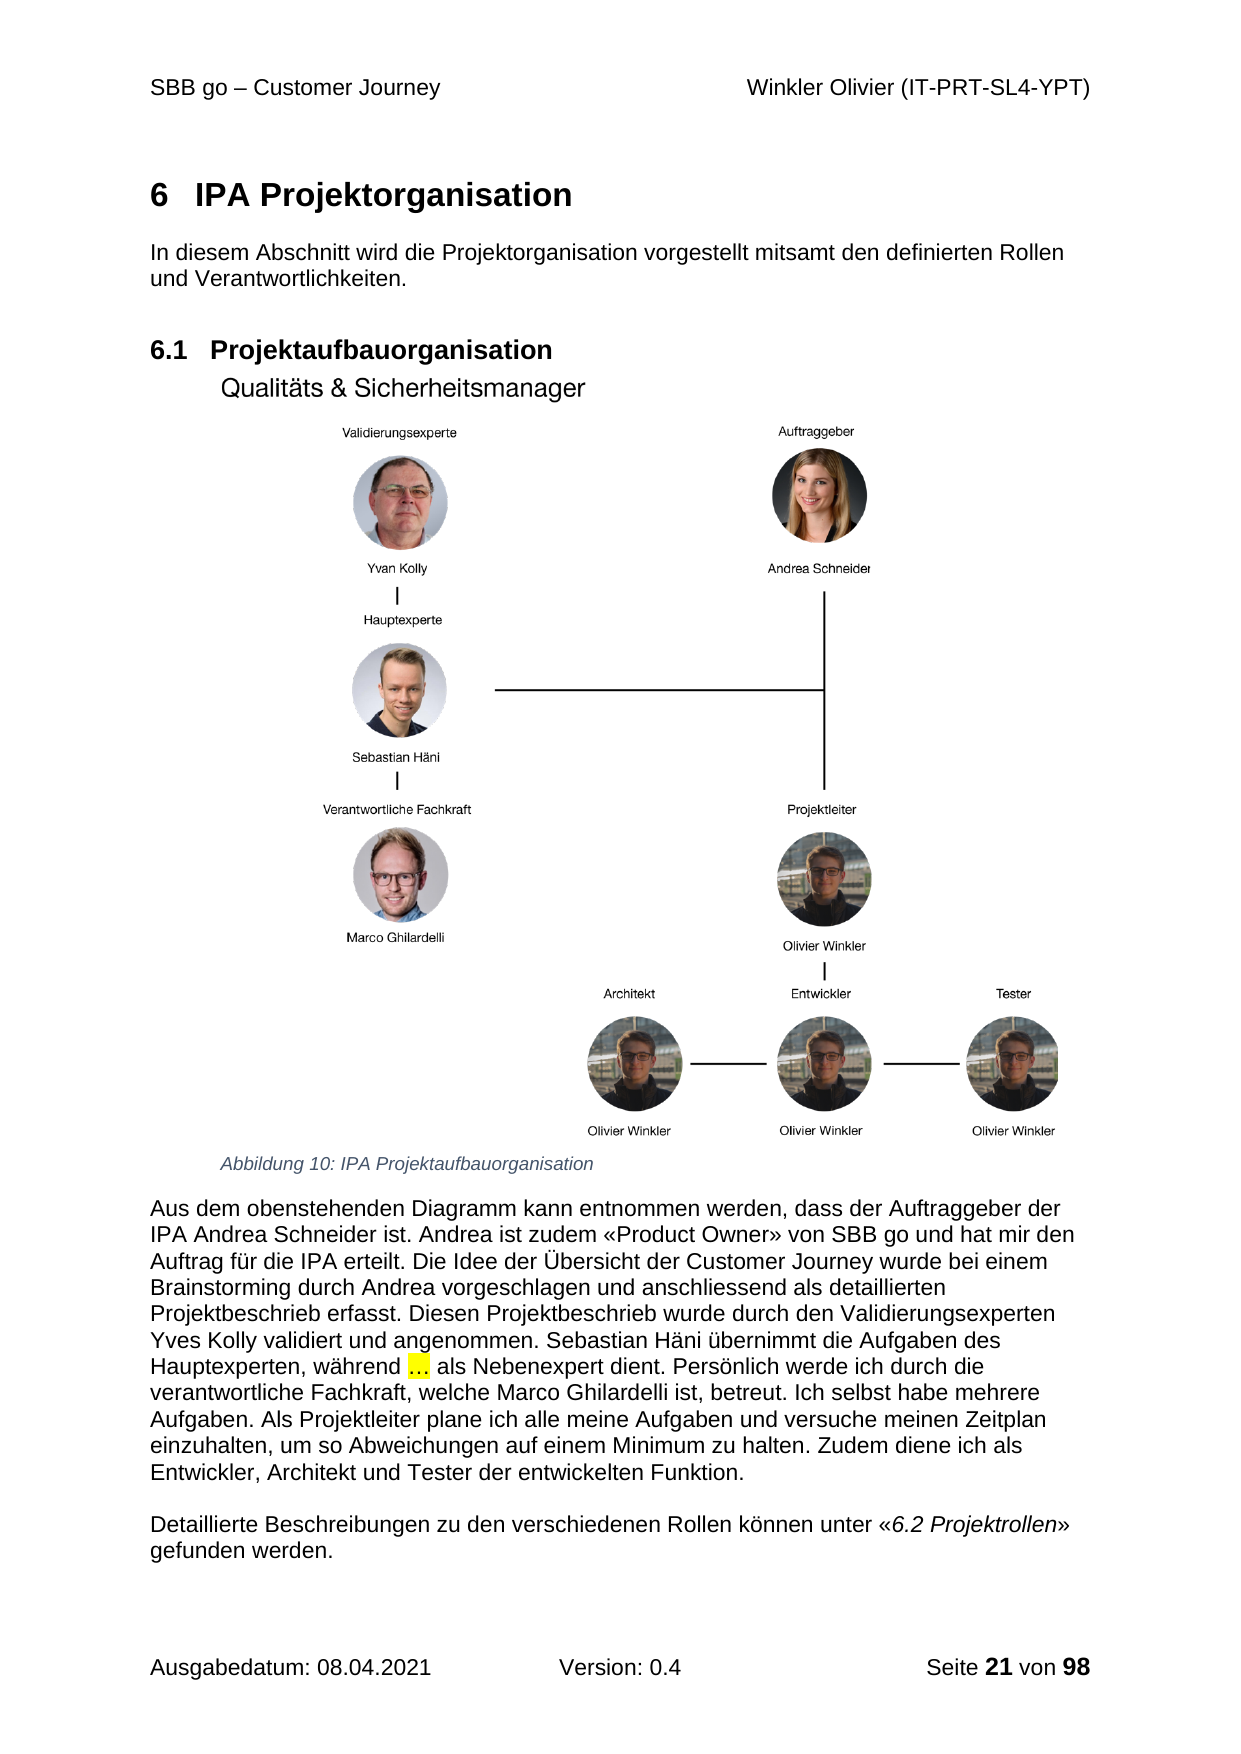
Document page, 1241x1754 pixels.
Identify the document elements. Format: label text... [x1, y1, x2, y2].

text Aus dem obenstehenden Diagramm kann entnommen werden, dass der Auftraggeber der IPA Andrea Schneider ist. Andrea ist zudem «Product Owner» von SBB go und hat mir den Auftrag für die IPA erteilt. Die Idee der Übersicht der Customer Journey wurde bei einem Brainstorming durch Andrea vorgeschlagen und anschliessend als detaillierten Projektbeschrieb erfasst. Diesen Projektbeschrieb wurde durch den Validierungsexperten Yves Kolly validiert und angenommen. Sebastian Häni übernimmt die Aufgaben des Hauptexperten, während … als Nebenexpert dient. Persönlich werde ich durch die verantwortliche Fachkraft, welche Marco Ghilardelli ist, betreut. Ich selbst habe mehrere Aufgaben. Als Projektleiter plane ich alle meine Aufgaben und versuche meinen Zeitplan einzuhalten, um so Abweichungen auf einem Minimum zu halten. Zudem diene ich als Entwickler, Architekt und Tester der entwickelten Funktion. [150, 1195, 1090, 1485]
subtitle Projektaufbauorganisation [150, 334, 1090, 365]
text In diesem Abschnitt wird die Projektorganisation vorgestellt mitsamt den definierten Rollen und Verantwortlichkeiten. [150, 238, 1090, 291]
text Detaillierte Beschreibungen zu den verschiedenen Rollen können unter «6.2 Projektrollen» gefunden werden. [150, 1511, 1090, 1564]
subtitle IPA Projektorganisation [150, 175, 1090, 213]
picture [220, 377, 1058, 1138]
